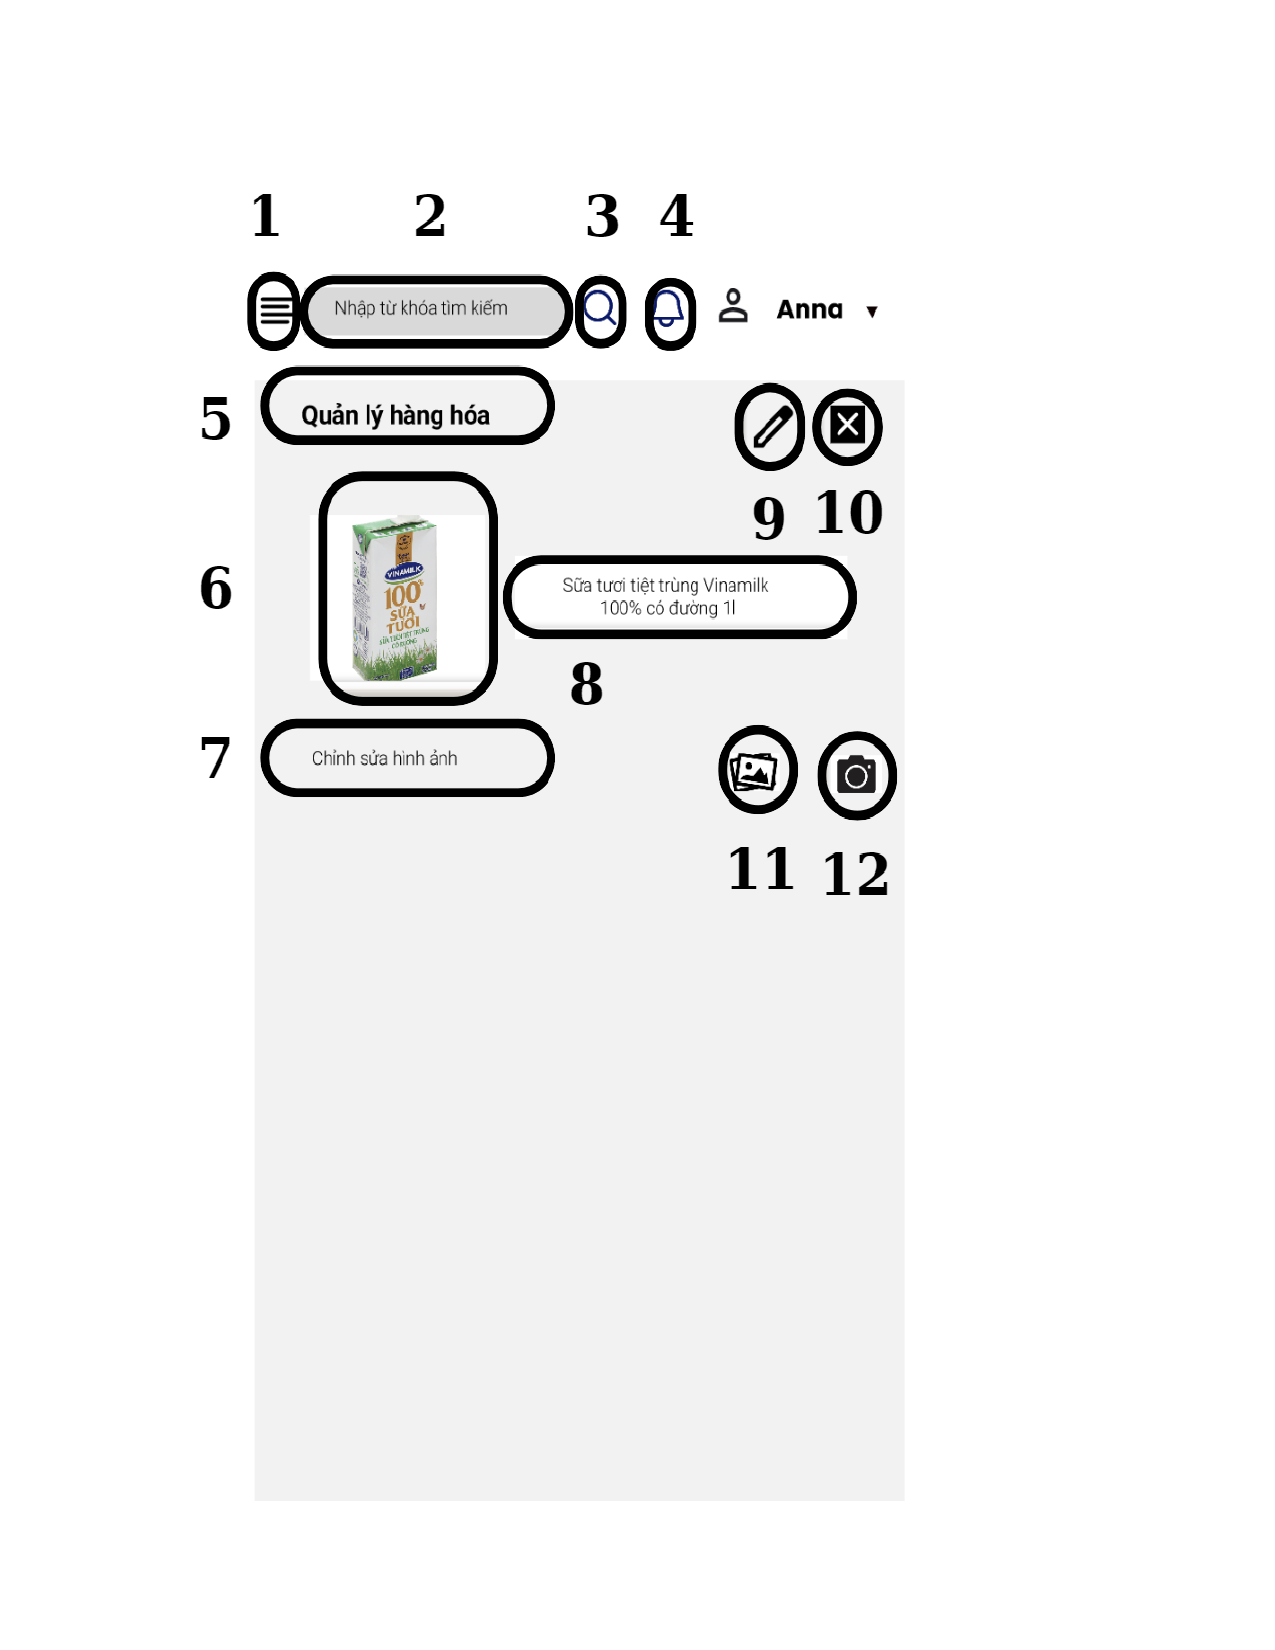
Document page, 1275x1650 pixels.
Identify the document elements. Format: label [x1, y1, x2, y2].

picture [150, 150, 947, 1501]
